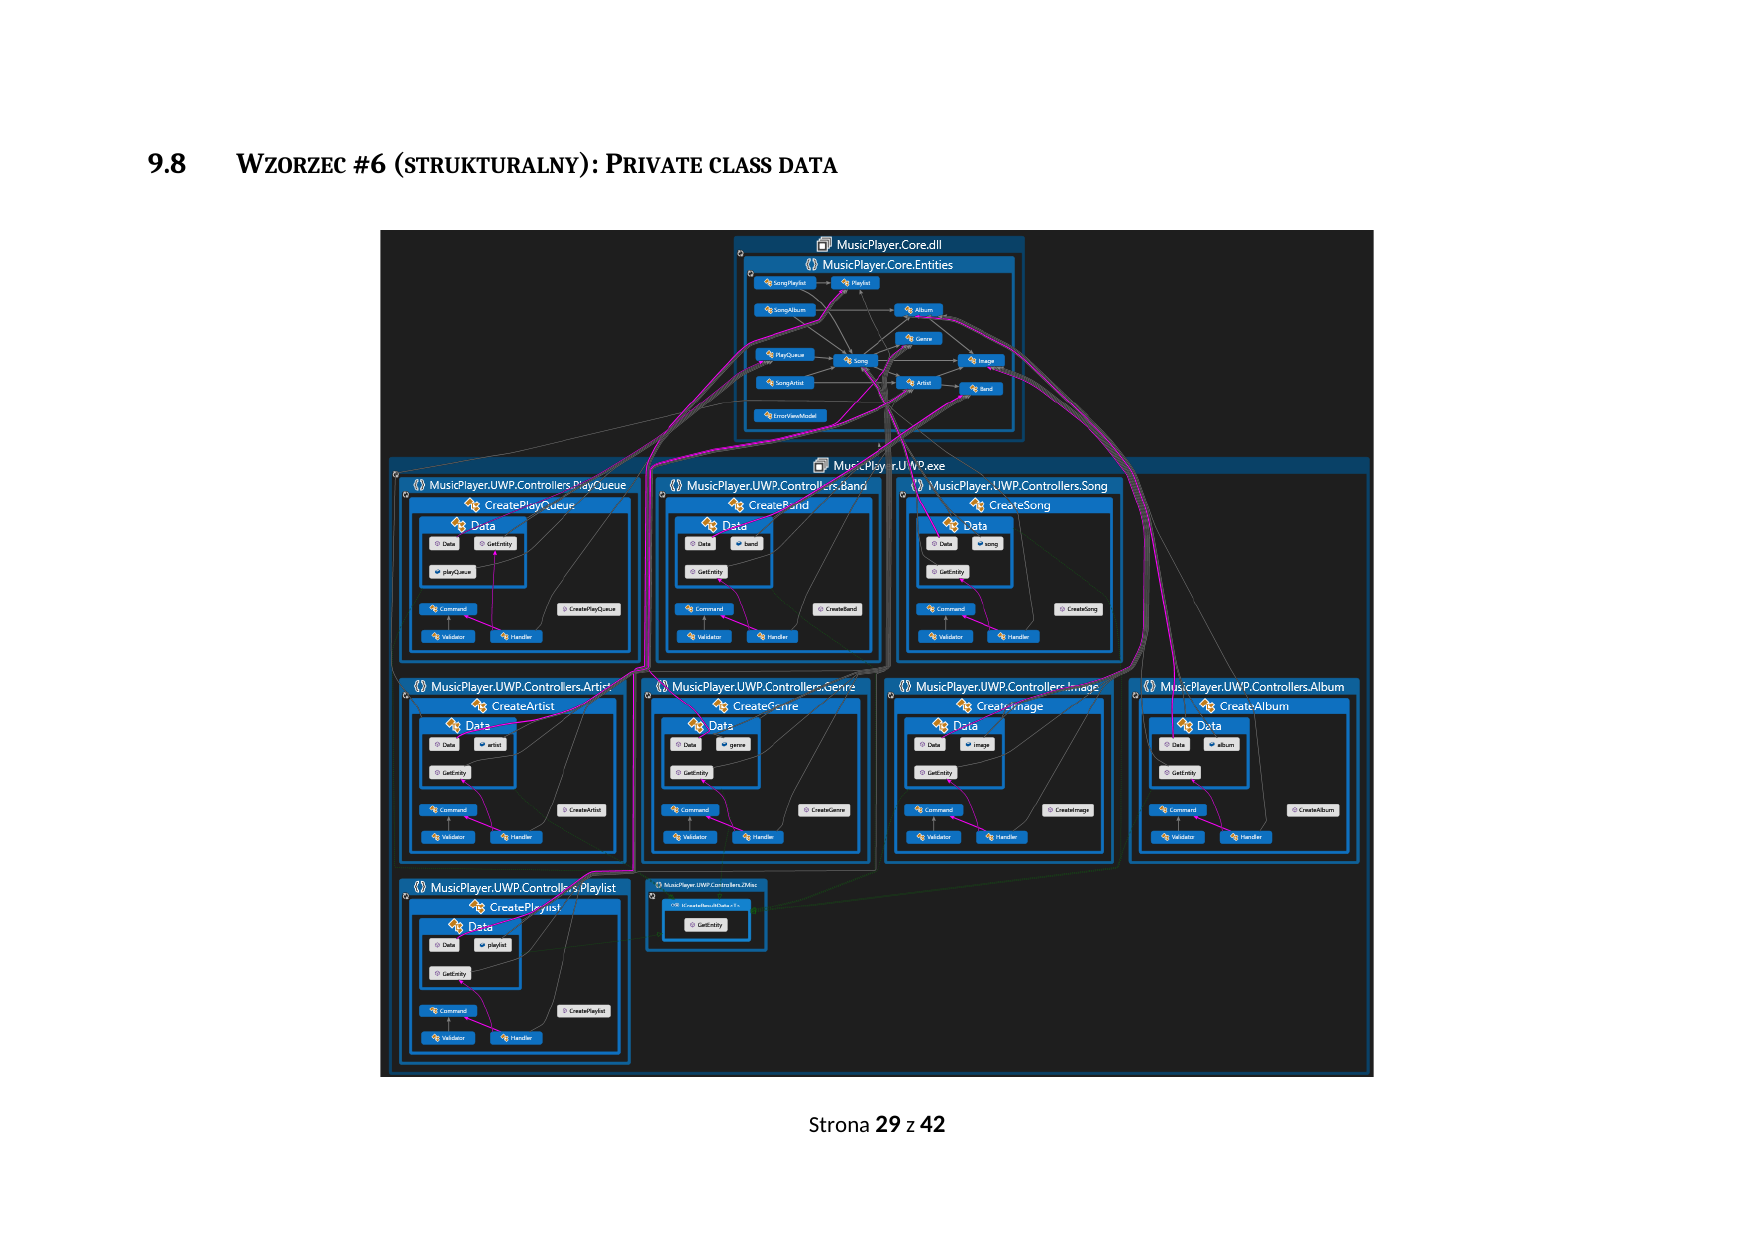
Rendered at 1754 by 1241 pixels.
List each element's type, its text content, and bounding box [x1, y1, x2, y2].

picture [380, 230, 1374, 1077]
subtitle Wzorzec #6 (strukturalny): Private class data [148, 148, 1606, 181]
